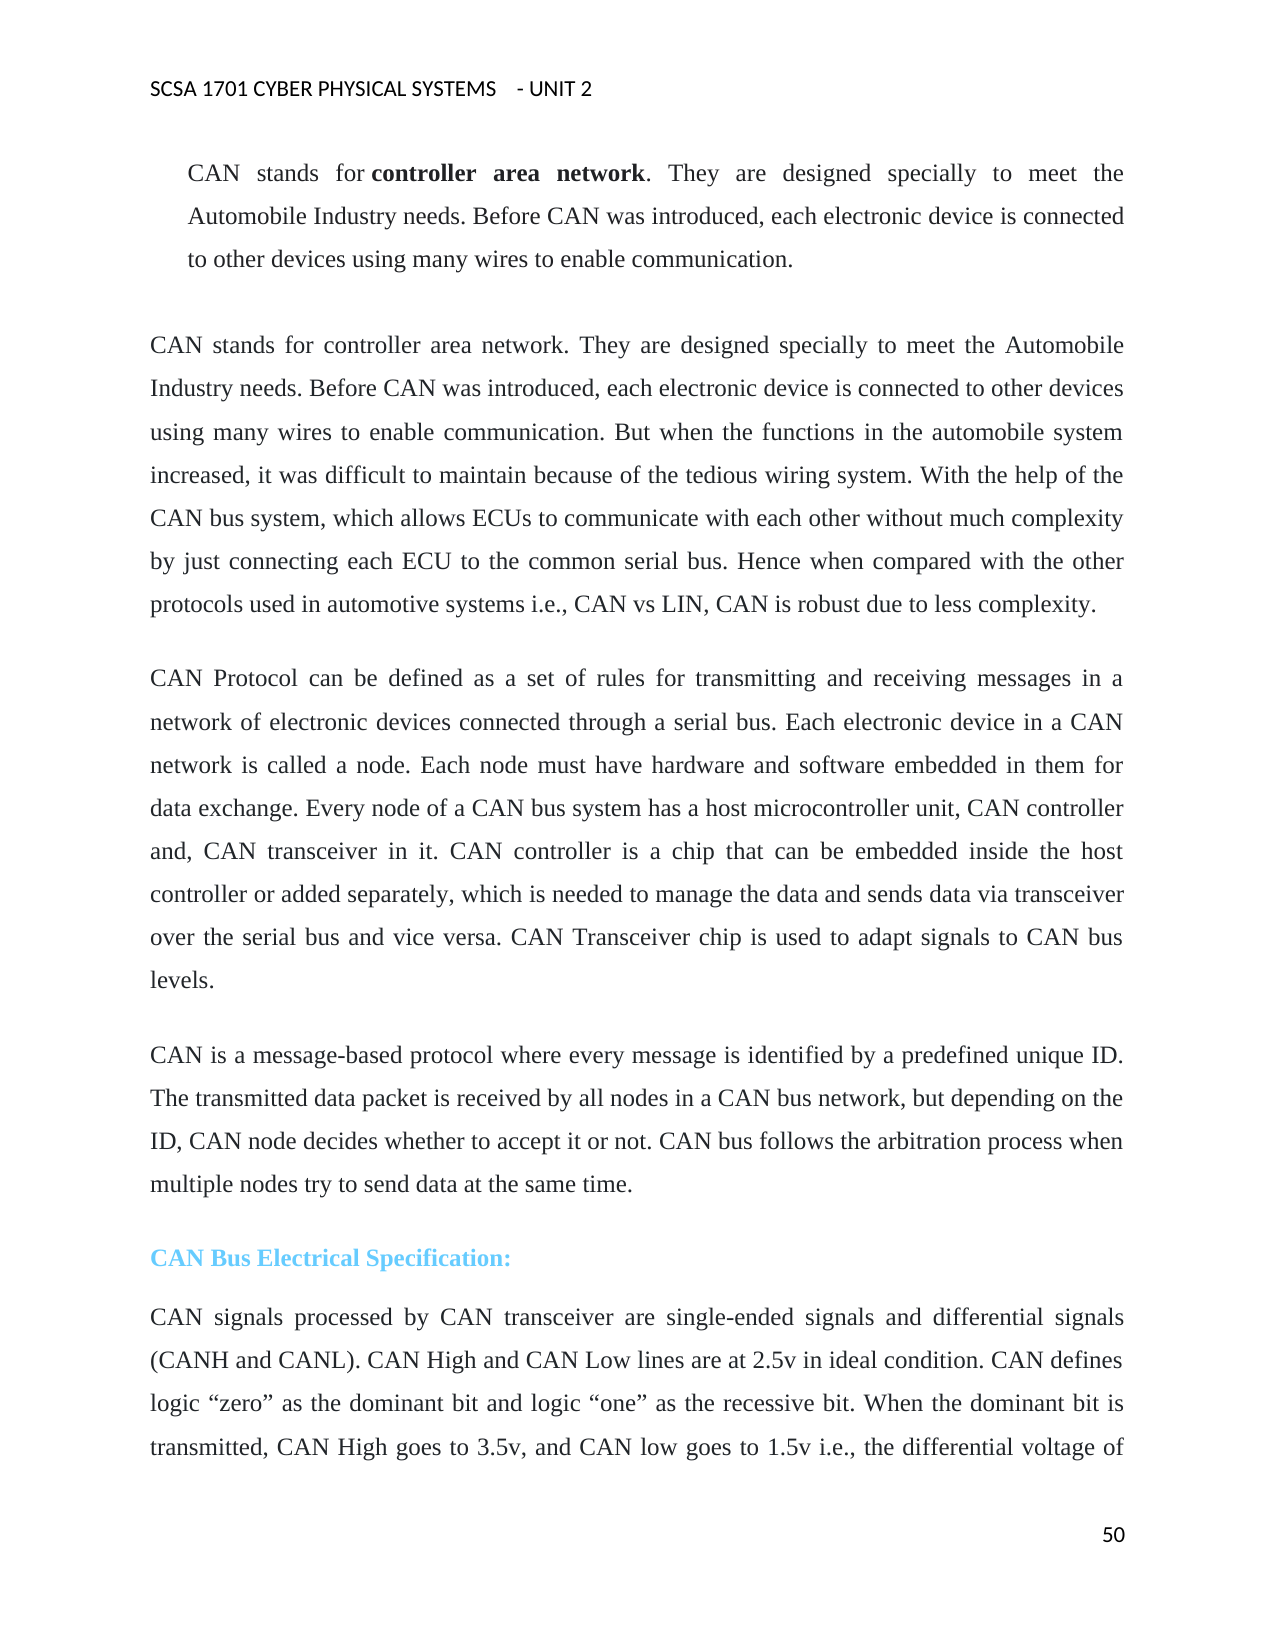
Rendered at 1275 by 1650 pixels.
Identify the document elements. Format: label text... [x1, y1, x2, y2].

text CAN Protocol can be defined as a set of rules for transmitting and receiving messages in a network of electronic devices connected through a serial bus. Each electronic device in a CAN network is called a node. Each node must have hardware and software embedded in them for data exchange. Every node of a CAN bus system has a host microcontroller unit, CAN controller and, CAN transceiver in it. CAN controller is a chip that can be embedded inside the host controller or added separately, which is needed to manage the data and sends data via transceiver over the serial bus and vice versa. CAN Transceiver chip is used to adapt signals to CAN bus levels. [150, 663, 1125, 994]
text CAN is a message-based protocol where every message is identified by a predefined unique ID. The transmitted data packet is received by all nodes in a CAN bus network, but depending on the ID, CAN node decides whether to accept it or not. CAN bus follows the arbitration process when multiple nodes try to send data at the same time. [150, 1040, 1125, 1198]
subtitle CAN Bus Electrical Specification: [150, 1243, 1125, 1272]
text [150, 1302, 1125, 1460]
text CAN stands for controller area network. They are designed specially to meet the Automobile Industry needs. Before CAN was introduced, each electronic device is connected to other devices using many wires to enable communication. [187, 158, 1125, 273]
text CAN stands for controller area network. They are designed specially to meet the Automobile Industry needs. Before CAN was introduced, each electronic device is connected to other devices using many wires to enable communication. But when the functions in the automobile system increased, it was difficult to maintain because of the tedious wiring system. With the help of the CAN bus system, which allows ECUs to communicate with each other without much complexity by just connecting each ECU to the common serial bus. Hence when compared with the other protocols used in automotive systems i.e., CAN vs LIN, CAN is robust due to less complexity. [150, 330, 1125, 618]
